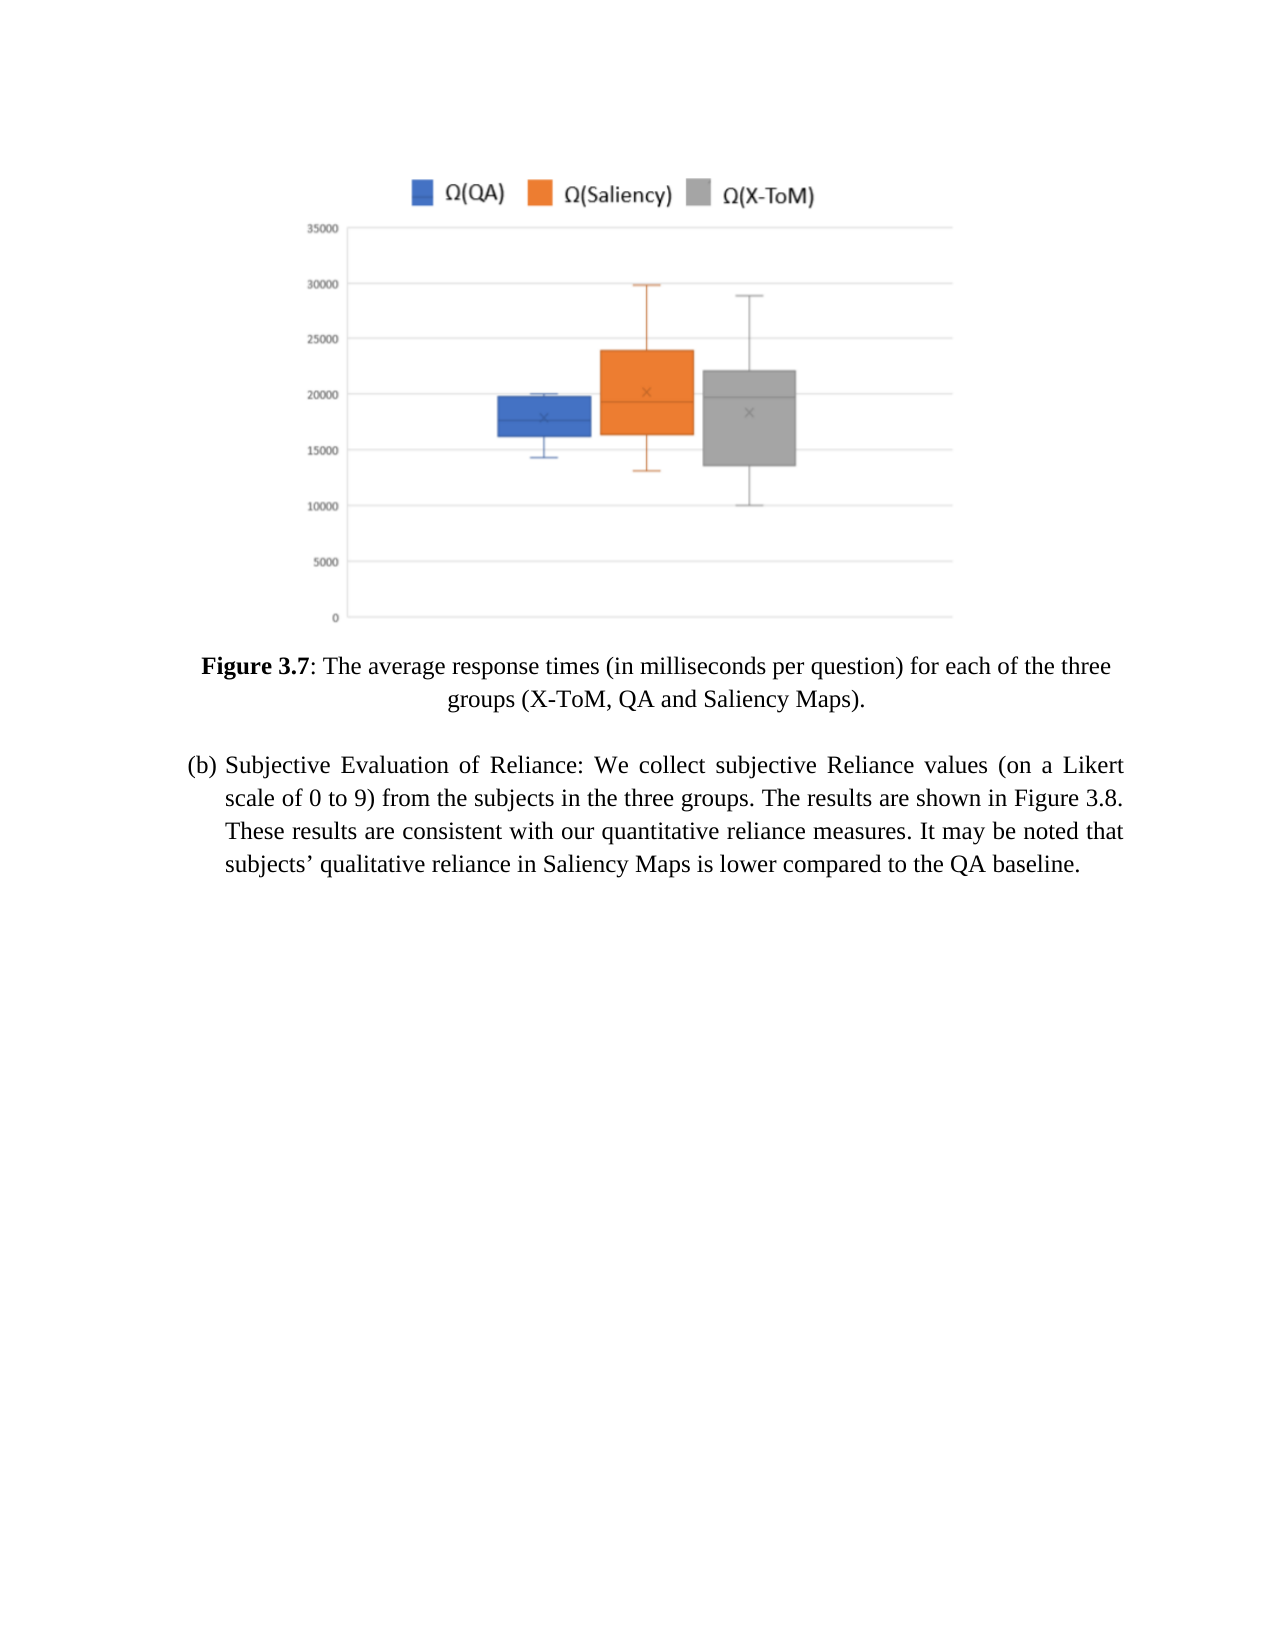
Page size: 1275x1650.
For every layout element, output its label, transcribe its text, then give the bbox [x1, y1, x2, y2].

text Figure 3.7: The average response times (in milliseconds per question) for each of the three groups (X-ToM, QA and Saliency Maps). [187, 651, 1125, 713]
list Subjective Evaluation of Reliance: We collect subjective Reliance values (on a Likert scale of 0 to 9) from the subjects in the three groups. The results are shown in Figure 3.8. These results are consistent with our quantitative reliance measures. It may be noted that subjects’ qualitative reliance in Saliency Maps is lower compared to the QA baseline. [187, 750, 1125, 878]
picture [277, 150, 1035, 648]
